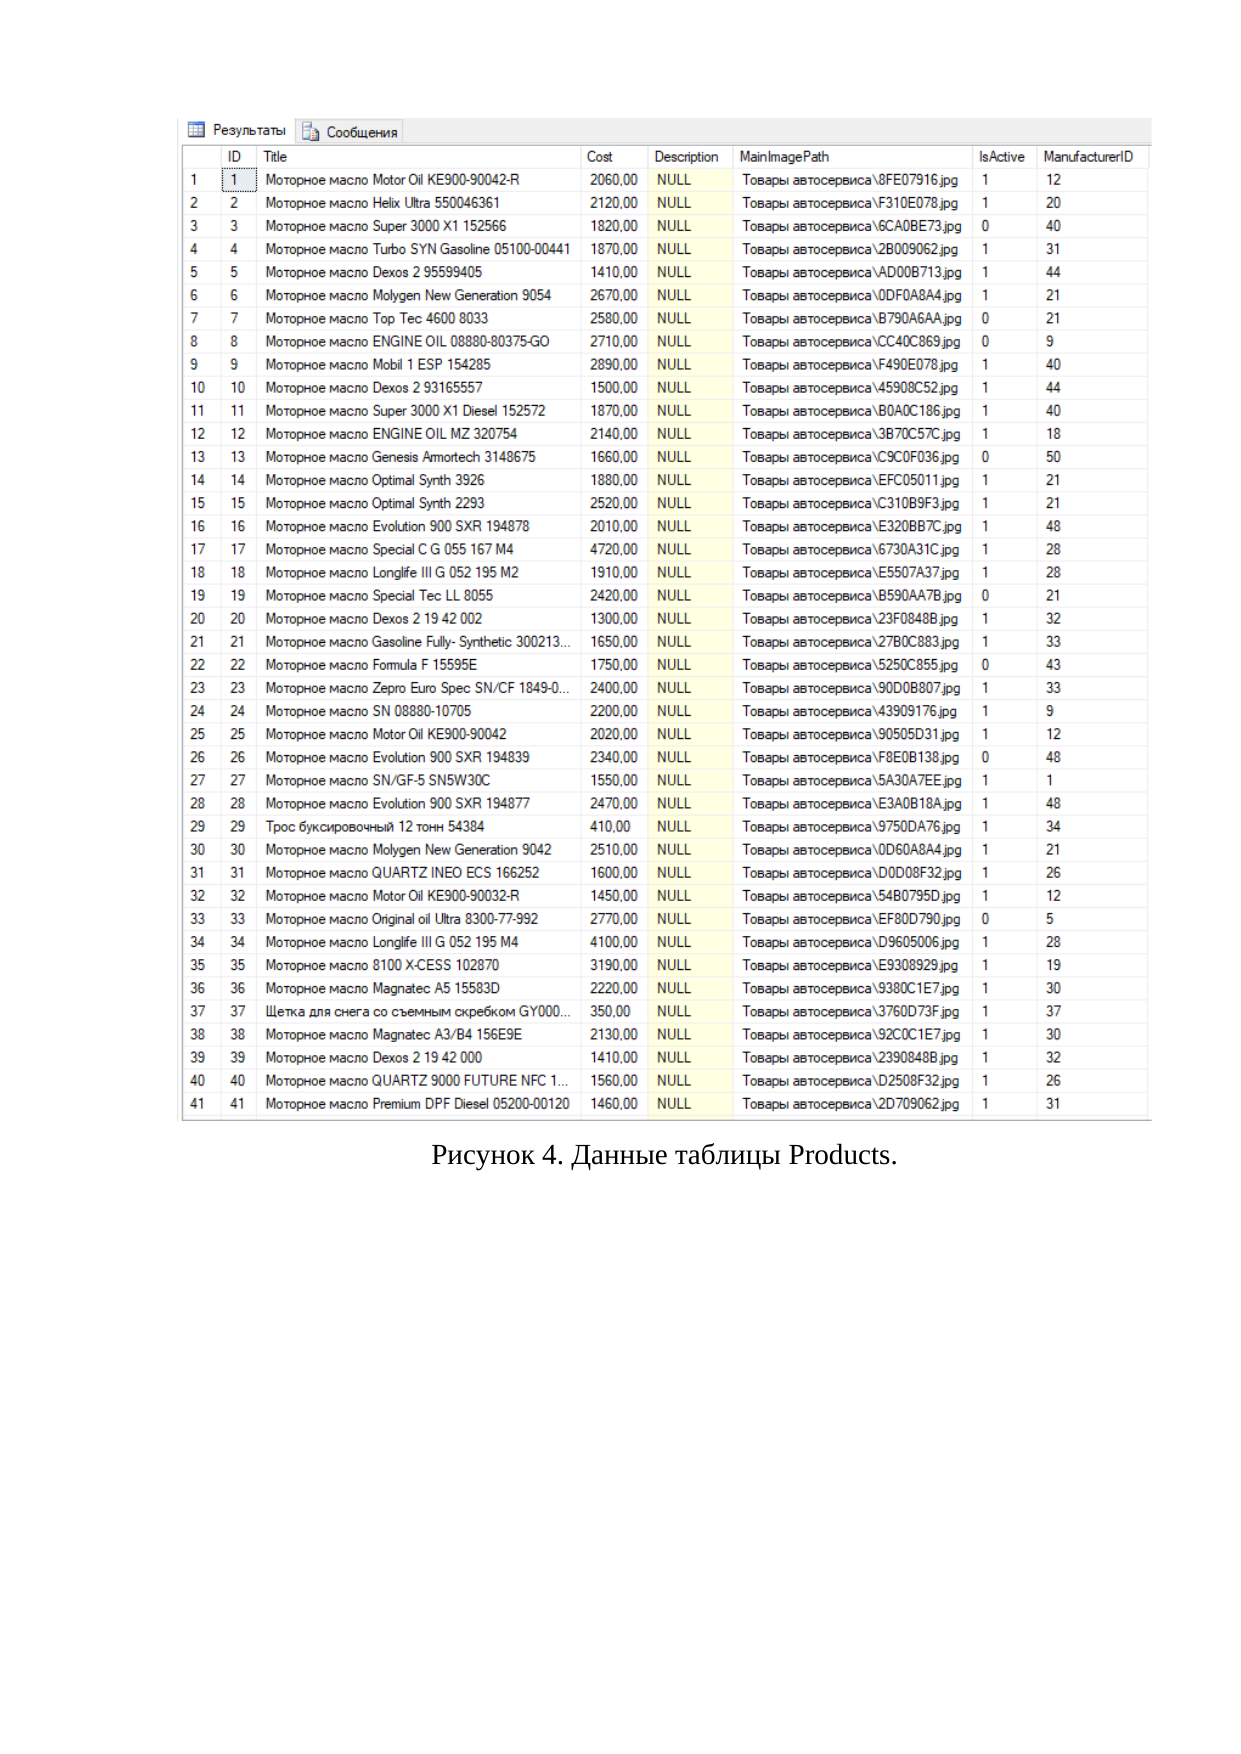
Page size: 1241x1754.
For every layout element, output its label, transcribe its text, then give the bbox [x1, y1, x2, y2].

picture [177, 118, 1152, 1121]
text Рисунок 4. Данные таблицы Products. [177, 1137, 1152, 1171]
